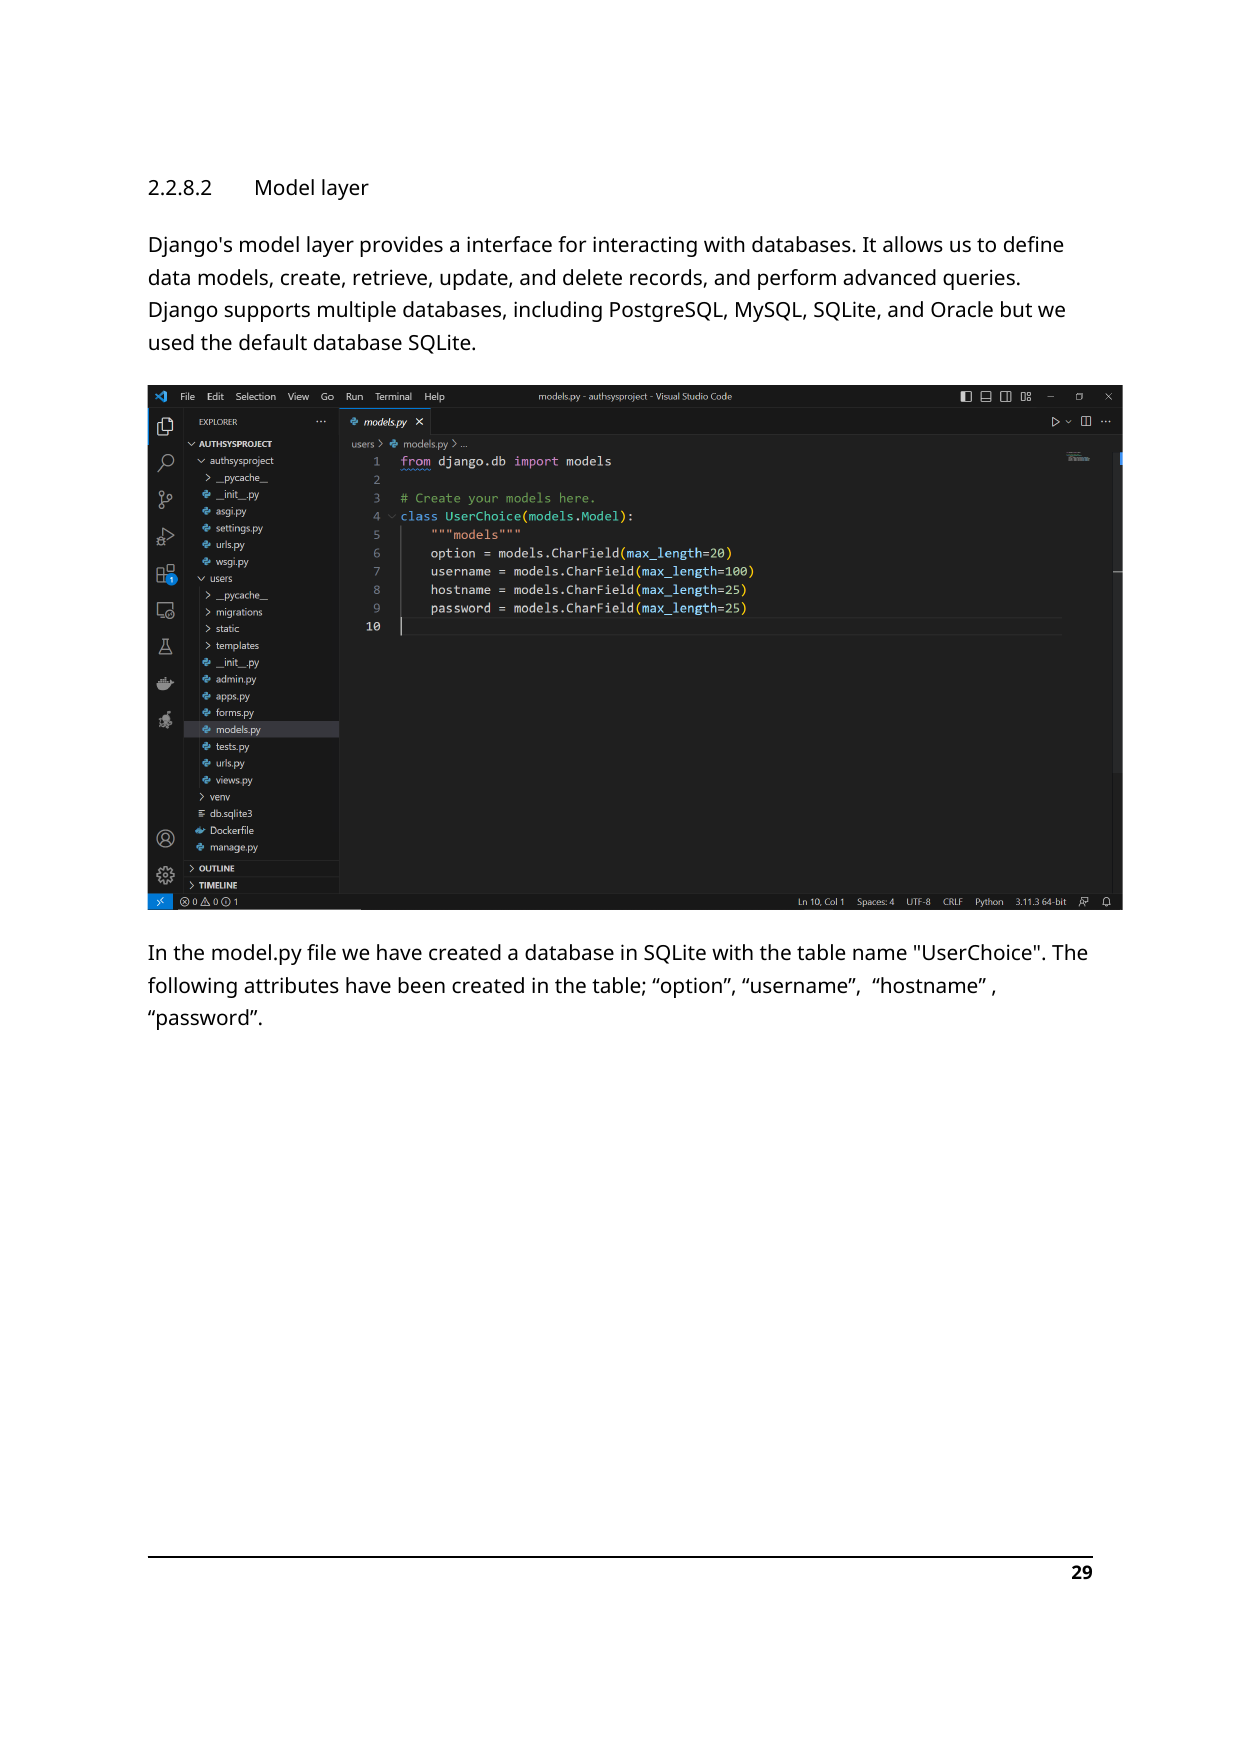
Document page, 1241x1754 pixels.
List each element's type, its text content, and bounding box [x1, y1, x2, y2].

text Django's model layer provides a interface for interacting with databases. It allows us to define data models, create, retrieve, update, and delete records, and perform advanced queries. Django supports multiple databases, including PostgreSQL, MySQL, SQLite, and Oracle but we used the default database SQLite. [148, 230, 1093, 356]
picture [147, 385, 1123, 910]
text In the model.py file we have created a database in SQLite with the table name "UserChoice". The following attributes have been created in the table; “option”, “username”, “hostname” , “password”. [148, 938, 1093, 1032]
subtitle Model layer [148, 173, 1093, 201]
